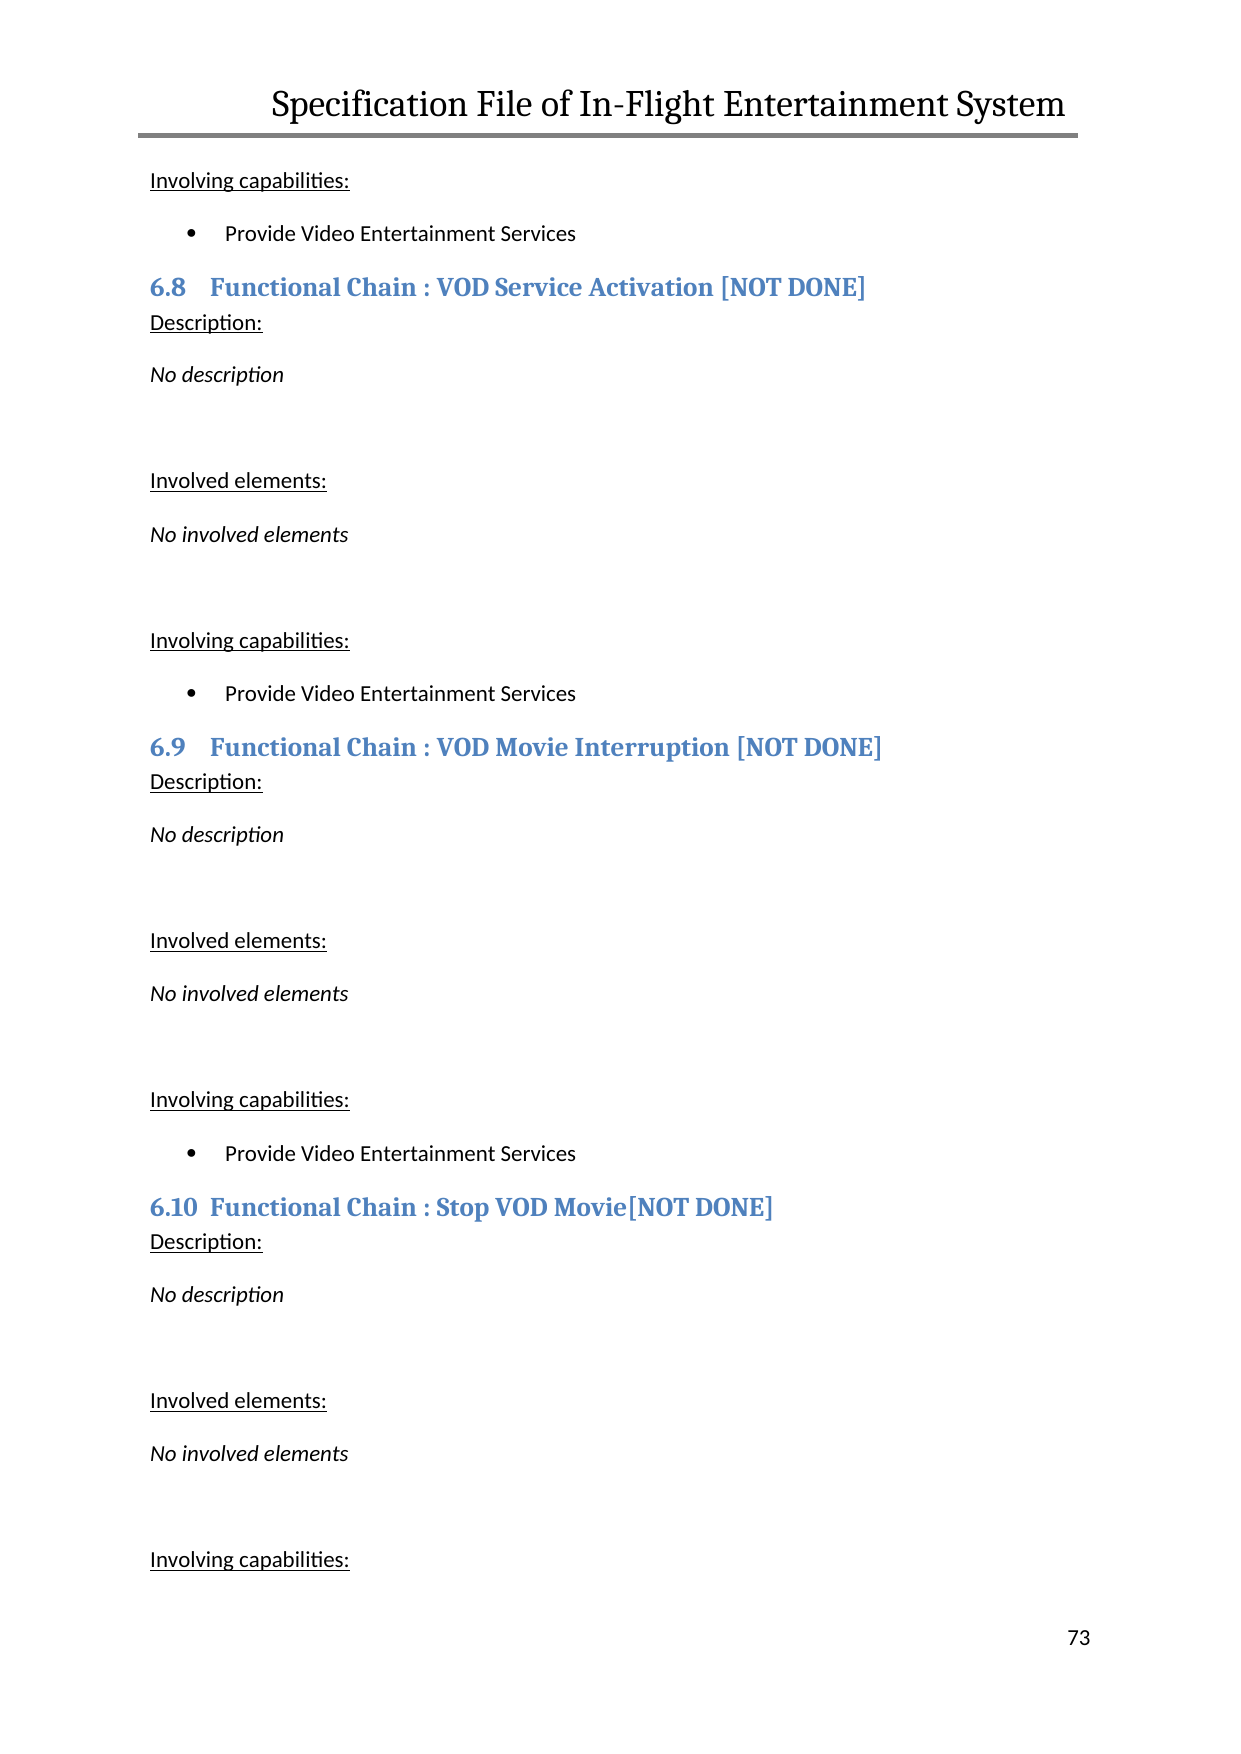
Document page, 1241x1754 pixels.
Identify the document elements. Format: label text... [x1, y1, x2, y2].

text No description [150, 821, 1090, 848]
text Involving capabilities: [150, 1086, 1090, 1114]
list Provide Video Entertainment Services [187, 679, 1090, 707]
subtitle Functional Chain : Stop VOD Movie[NOT DONE] [150, 1192, 1090, 1223]
text Involving capabilities: [150, 626, 1090, 654]
text Description: [150, 308, 1090, 336]
text Involved elements: [150, 927, 1090, 954]
text Description: [150, 767, 1090, 796]
text Involved elements: [150, 467, 1090, 495]
text No description [150, 1280, 1090, 1308]
subtitle Functional Chain : VOD Movie Interruption [NOT DONE] [150, 732, 1090, 763]
text No involved elements [150, 979, 1090, 1008]
subtitle Functional Chain : VOD Service Activation [NOT DONE] [150, 272, 1090, 303]
list Provide Video Entertainment Services [187, 1139, 1090, 1167]
text Involving capabilities: [150, 1546, 1090, 1573]
text Involved elements: [150, 1386, 1090, 1414]
text Involving capabilities: [150, 166, 1090, 194]
text No involved elements [150, 520, 1090, 548]
text No description [150, 361, 1090, 389]
text Description: [150, 1227, 1090, 1255]
list Provide Video Entertainment Services [187, 219, 1090, 247]
text No involved elements [150, 1439, 1090, 1467]
